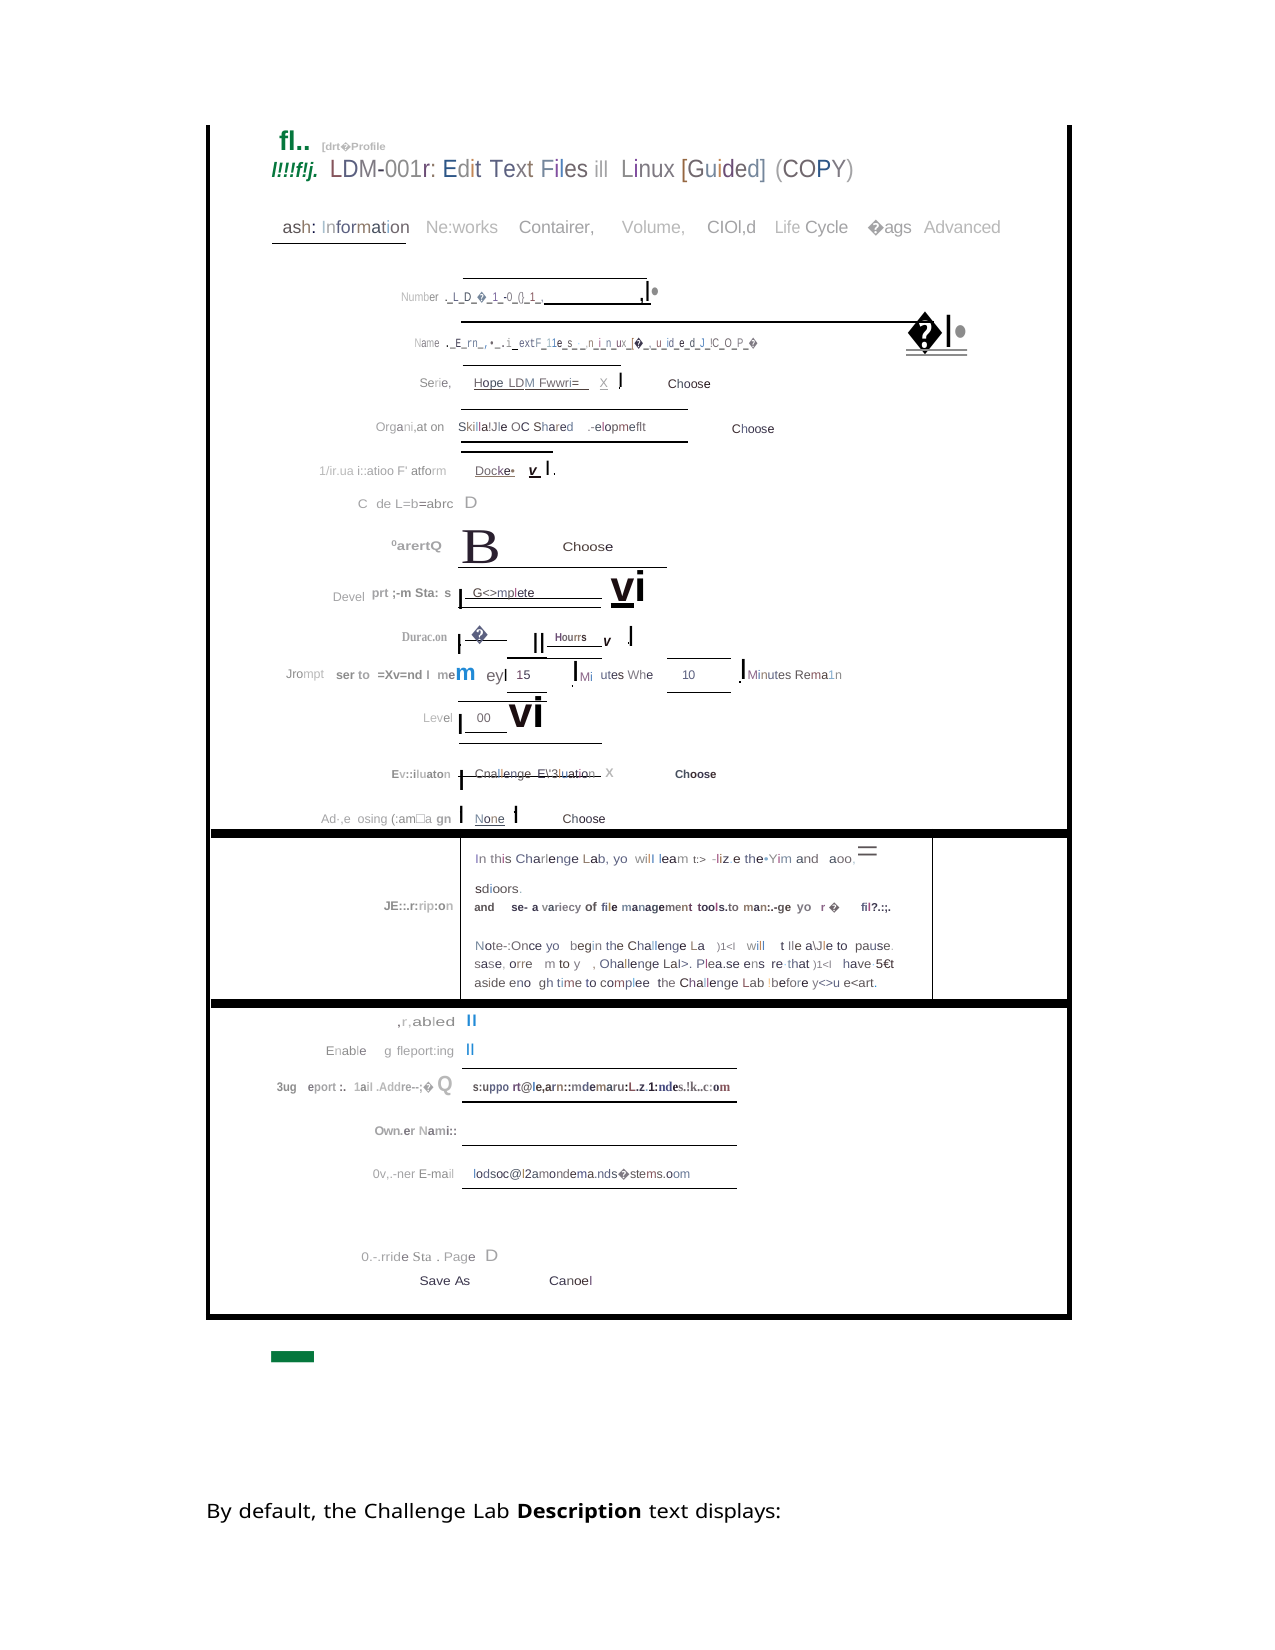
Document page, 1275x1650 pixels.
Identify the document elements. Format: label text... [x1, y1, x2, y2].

table_cell ,r,abled II Enable g fleport:ing II 3ug eport :. 1aiI .Addre--;� Q s:uppo rt@le,arn::mdemaru:L.z.1:ndes.!k..c:om Own.er Nami:: 0v,.-ner E-mail lodsoc@l2amondema.nds�stems.oom - 0.-.rride Sta . Page D Save As Canoel [210, 1000, 1067, 1314]
text By default, the Challenge Lab Description text displays: [206, 1497, 1200, 1524]
table_cell [933, 838, 1067, 998]
table_header fl.. [drt�Profile l!!!f!j. LDM-001r: Edit Text Files ill Linux [Guided] (COPY) ash: Information Ne:works Contairer, Volume, CIOl,d Life Cycle �ags Advanced Number ._L_D_�_1_-0_(}_1_, ,I• Name ._E_rn_,•_.i extF_11e_s_·_,n_i_n_ux_[�_,_u_id_e_d_J_!C_O_P_� �I• Serie, Hope LDM Fwwri= X I Choose Organi,at on Skilla!Jle OC Shared .-elopmeflt Choose 1/ir.ua i::atioo F' atform Docke• v I C de L=b=abrc D 0arertQ B Choose Devel prt ;-m Sta: s I G<>mplete vi Durac.on I � II Hourrs v I Jrompt ser to =Xv=nd I mem eyl 15 IMi utes Whe 10 IMinutes Rema1n Level I 00 vi Ev::iluaton I Cnallenge E\'3luation X Choose Ad·,e osing (:am□a gn I None I Choose [210, 125, 1067, 829]
table_cell In this Charlenge Lab, yo wilI leam t:> -liz.e the•Yim and aoo,= sdioors. and se- a variecy of file management tools.to man:.-ge yo r � fil?.:;. Note-:Once yo begin the Challenge La )1<l will t Ile a\Jle to pause. sase, orre m to y , Ohallenge LaI>. Plea.se ens re·that )1<l have·5€t aside eno gh time to complee the Challenge Lab !before y<>u e<art. [461, 838, 932, 998]
table_cell JE::.r:rip:on [210, 830, 460, 998]
